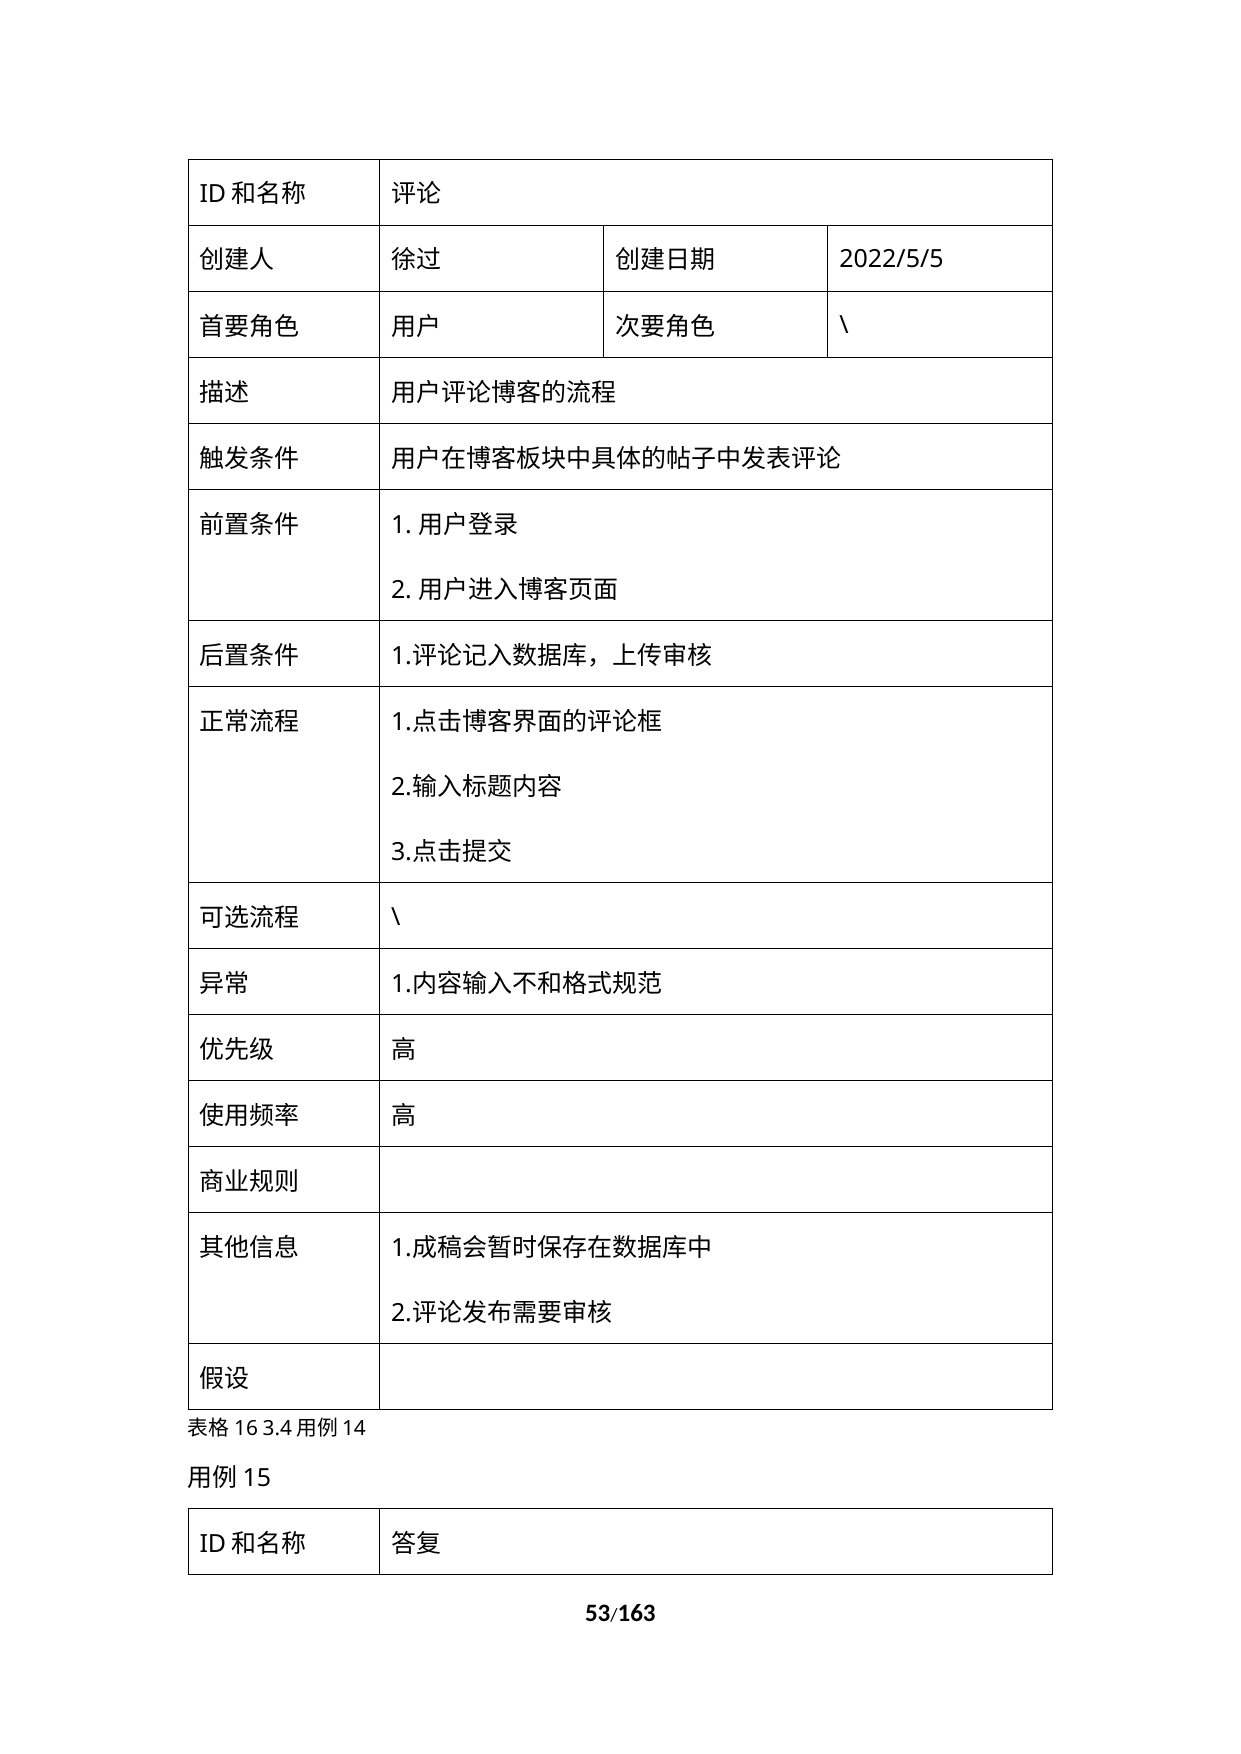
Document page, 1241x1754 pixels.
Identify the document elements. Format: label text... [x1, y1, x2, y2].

table_cell 1.成稿会暂时保存在数据库中 2.评论发布需要审核 [380, 1213, 1052, 1343]
table_cell \ [828, 292, 1052, 357]
table_cell 触发条件 [189, 424, 379, 489]
table_cell 首要角色 [189, 292, 379, 357]
table_cell 1. 用户登录 2. 用户进入博客页面 [380, 490, 1052, 620]
table_cell 前置条件 [189, 490, 379, 620]
text 用例15 [187, 1443, 1053, 1508]
table_header ID和名称 [189, 1509, 379, 1574]
table_cell 1.内容输入不和格式规范 [380, 949, 1052, 1014]
table_cell 用户在博客板块中具体的帖子中发表评论 [380, 424, 1052, 489]
table_header 评论 [380, 160, 1052, 224]
table_cell 用户评论博客的流程 [380, 358, 1052, 423]
table_cell 可选流程 [189, 883, 379, 948]
table_cell 描述 [189, 358, 379, 423]
table_cell [380, 1344, 1052, 1409]
table_cell 1.点击博客界面的评论框 2.输入标题内容 3.点击提交 [380, 687, 1052, 882]
table_cell \ [380, 883, 1052, 948]
table_header 答复 [380, 1509, 1052, 1574]
table_cell [380, 1147, 1052, 1212]
table_cell 用户 [380, 292, 603, 357]
table_cell 商业规则 [189, 1147, 379, 1212]
table_cell 优先级 [189, 1015, 379, 1080]
table_cell 1.评论记入数据库，上传审核 [380, 621, 1052, 686]
table_cell 次要角色 [604, 292, 827, 357]
table_cell 其他信息 [189, 1213, 379, 1343]
table_cell 正常流程 [189, 687, 379, 882]
table_cell 后置条件 [189, 621, 379, 686]
table_cell 异常 [189, 949, 379, 1014]
table_cell 创建日期 [604, 226, 827, 291]
table_cell 使用频率 [189, 1081, 379, 1146]
table_cell 创建人 [189, 226, 379, 291]
table_cell 2022/5/5 [828, 226, 1052, 291]
table_cell 高 [380, 1081, 1052, 1146]
table_cell 徐过 [380, 226, 603, 291]
text 表格 16 3.4用例14 [187, 1410, 1053, 1443]
table_cell 高 [380, 1015, 1052, 1080]
table_header ID和名称 [189, 160, 379, 224]
table_cell 假设 [189, 1344, 379, 1409]
